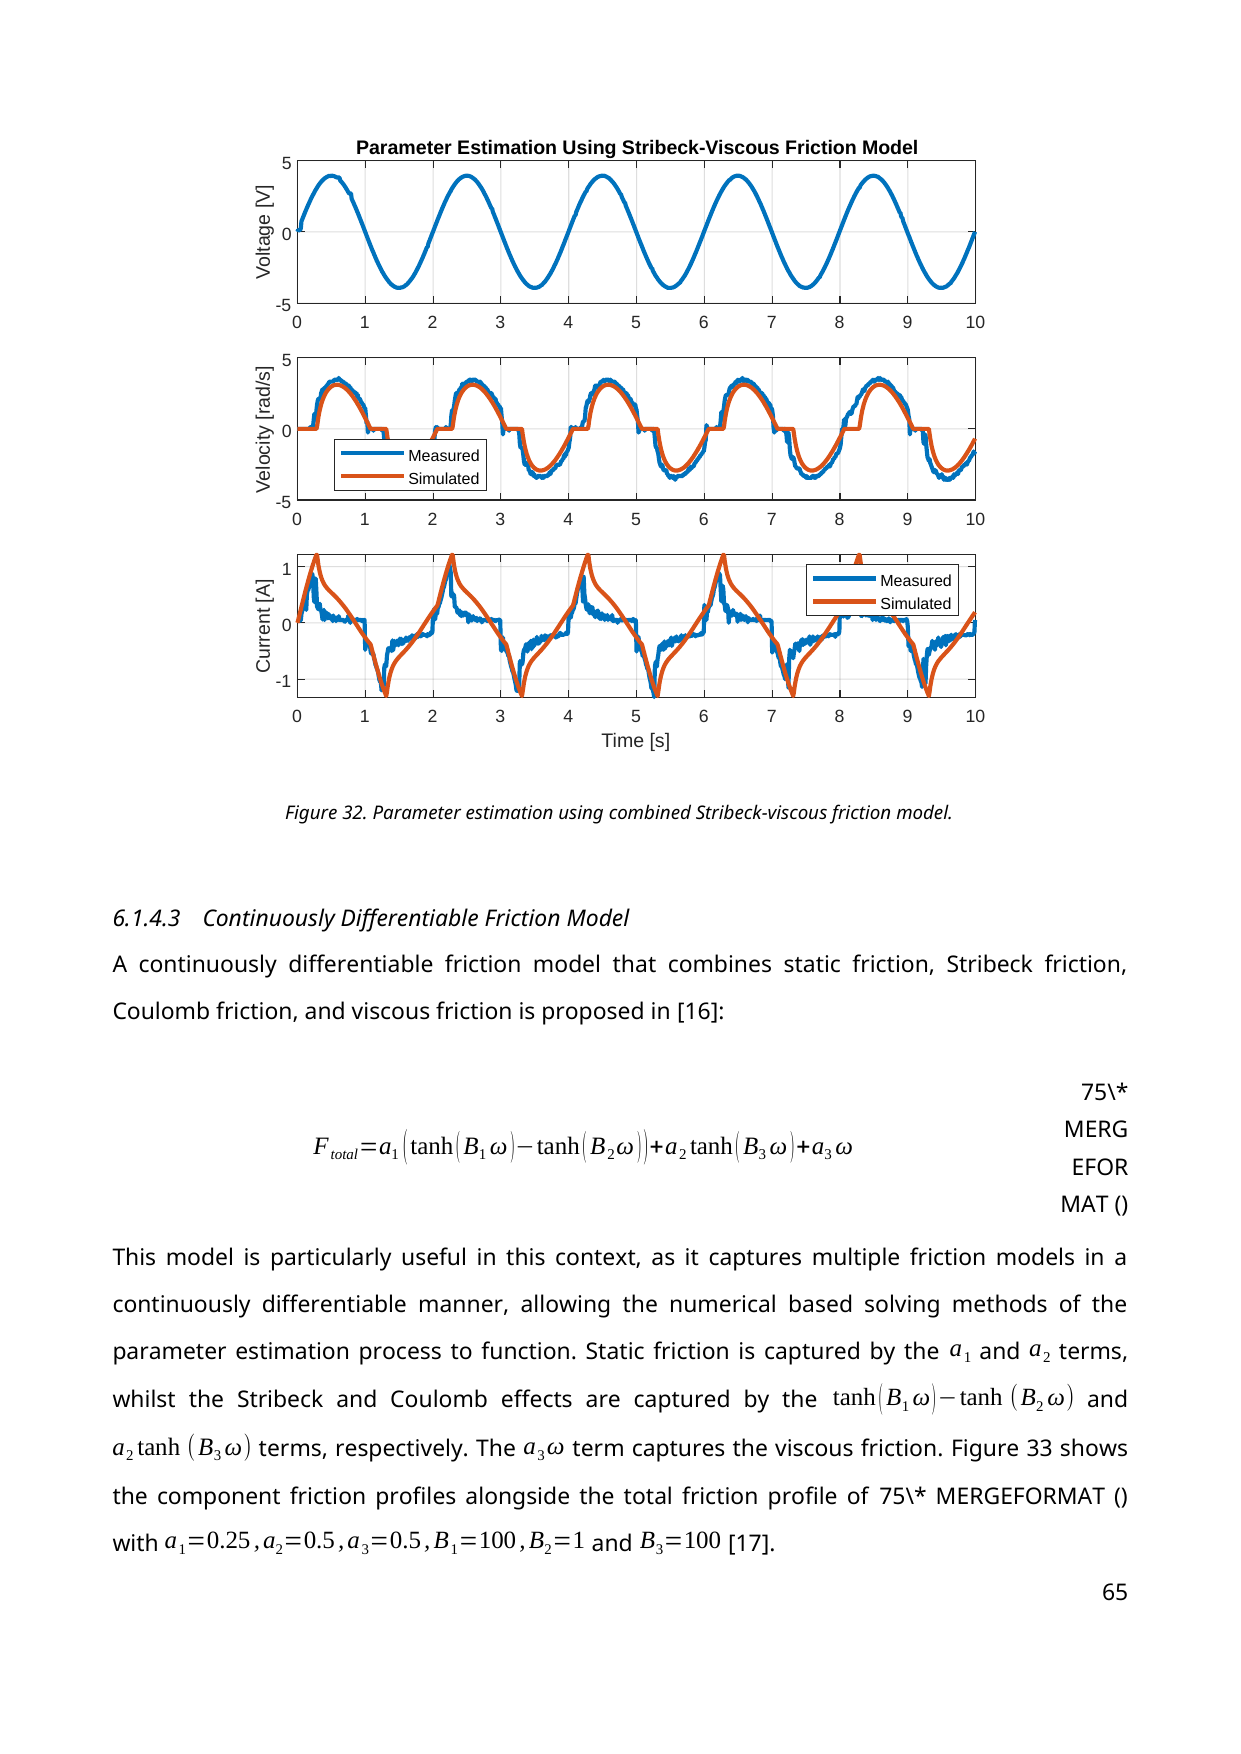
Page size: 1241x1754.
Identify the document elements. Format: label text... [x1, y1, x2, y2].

text A continuously differentiable friction model that combines static friction, Stribeck friction, Coulomb friction, and viscous friction is proposed in [16]: [112, 948, 1128, 1026]
text This model is particularly useful in this context, as it captures multiple friction models in a continuously differentiable manner, allowing the numerical based solving methods of the parameter estimation process to function. Static friction is captured by the and terms, whilst the Stribeck and Coulomb effects are captured by the and terms, respectively. The term captures the viscous friction. Figure 33 shows the component friction profiles alongside the total friction profile of (75) with and [17]. [112, 1241, 1128, 1558]
table_header [112, 1059, 1053, 1241]
table_header [1053, 1059, 1128, 1241]
subtitle Continuously Differentiable Friction Model [112, 901, 1128, 933]
